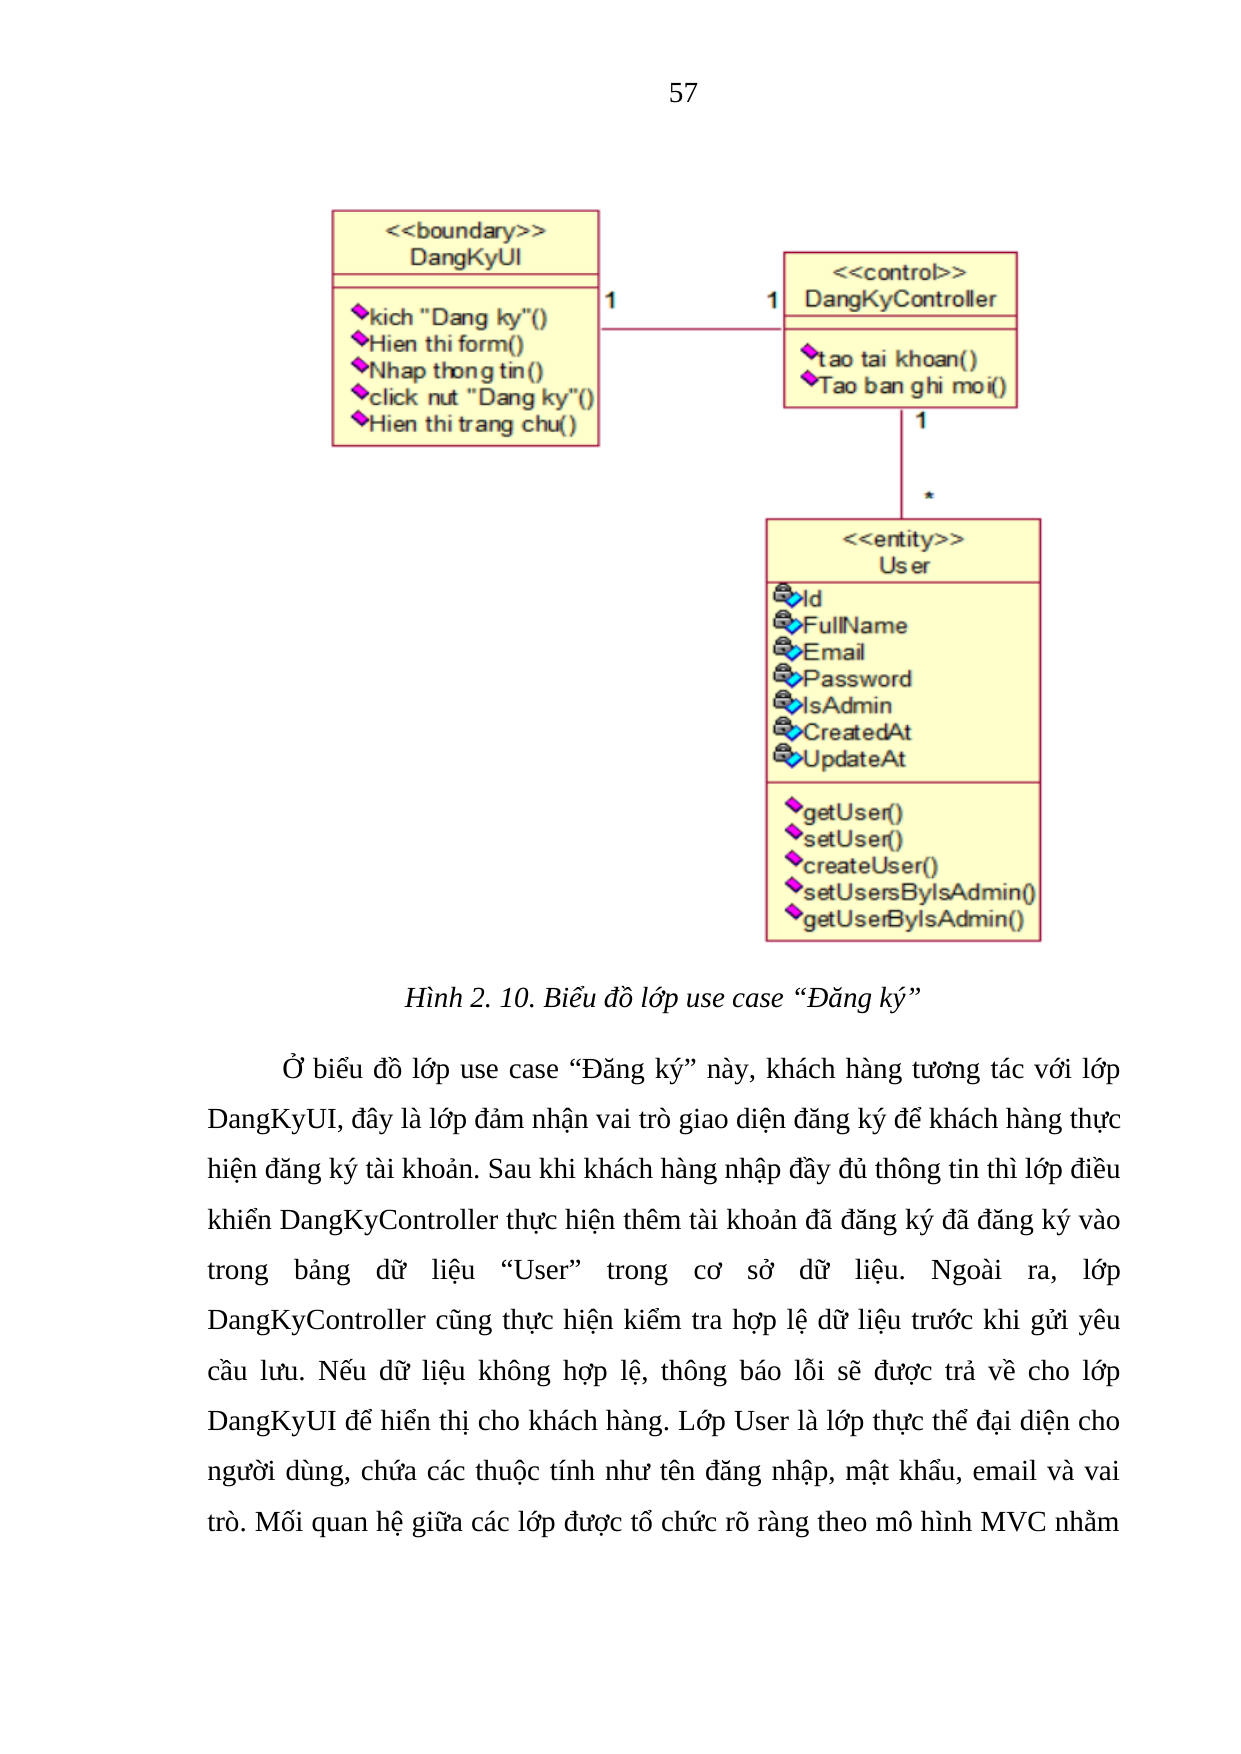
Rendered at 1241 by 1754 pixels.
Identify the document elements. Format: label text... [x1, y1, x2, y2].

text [207, 1051, 1122, 1537]
picture [302, 200, 1065, 957]
text Hình 2. 10. Biểu đồ lớp use case “Đăng ký” [207, 980, 1122, 1013]
